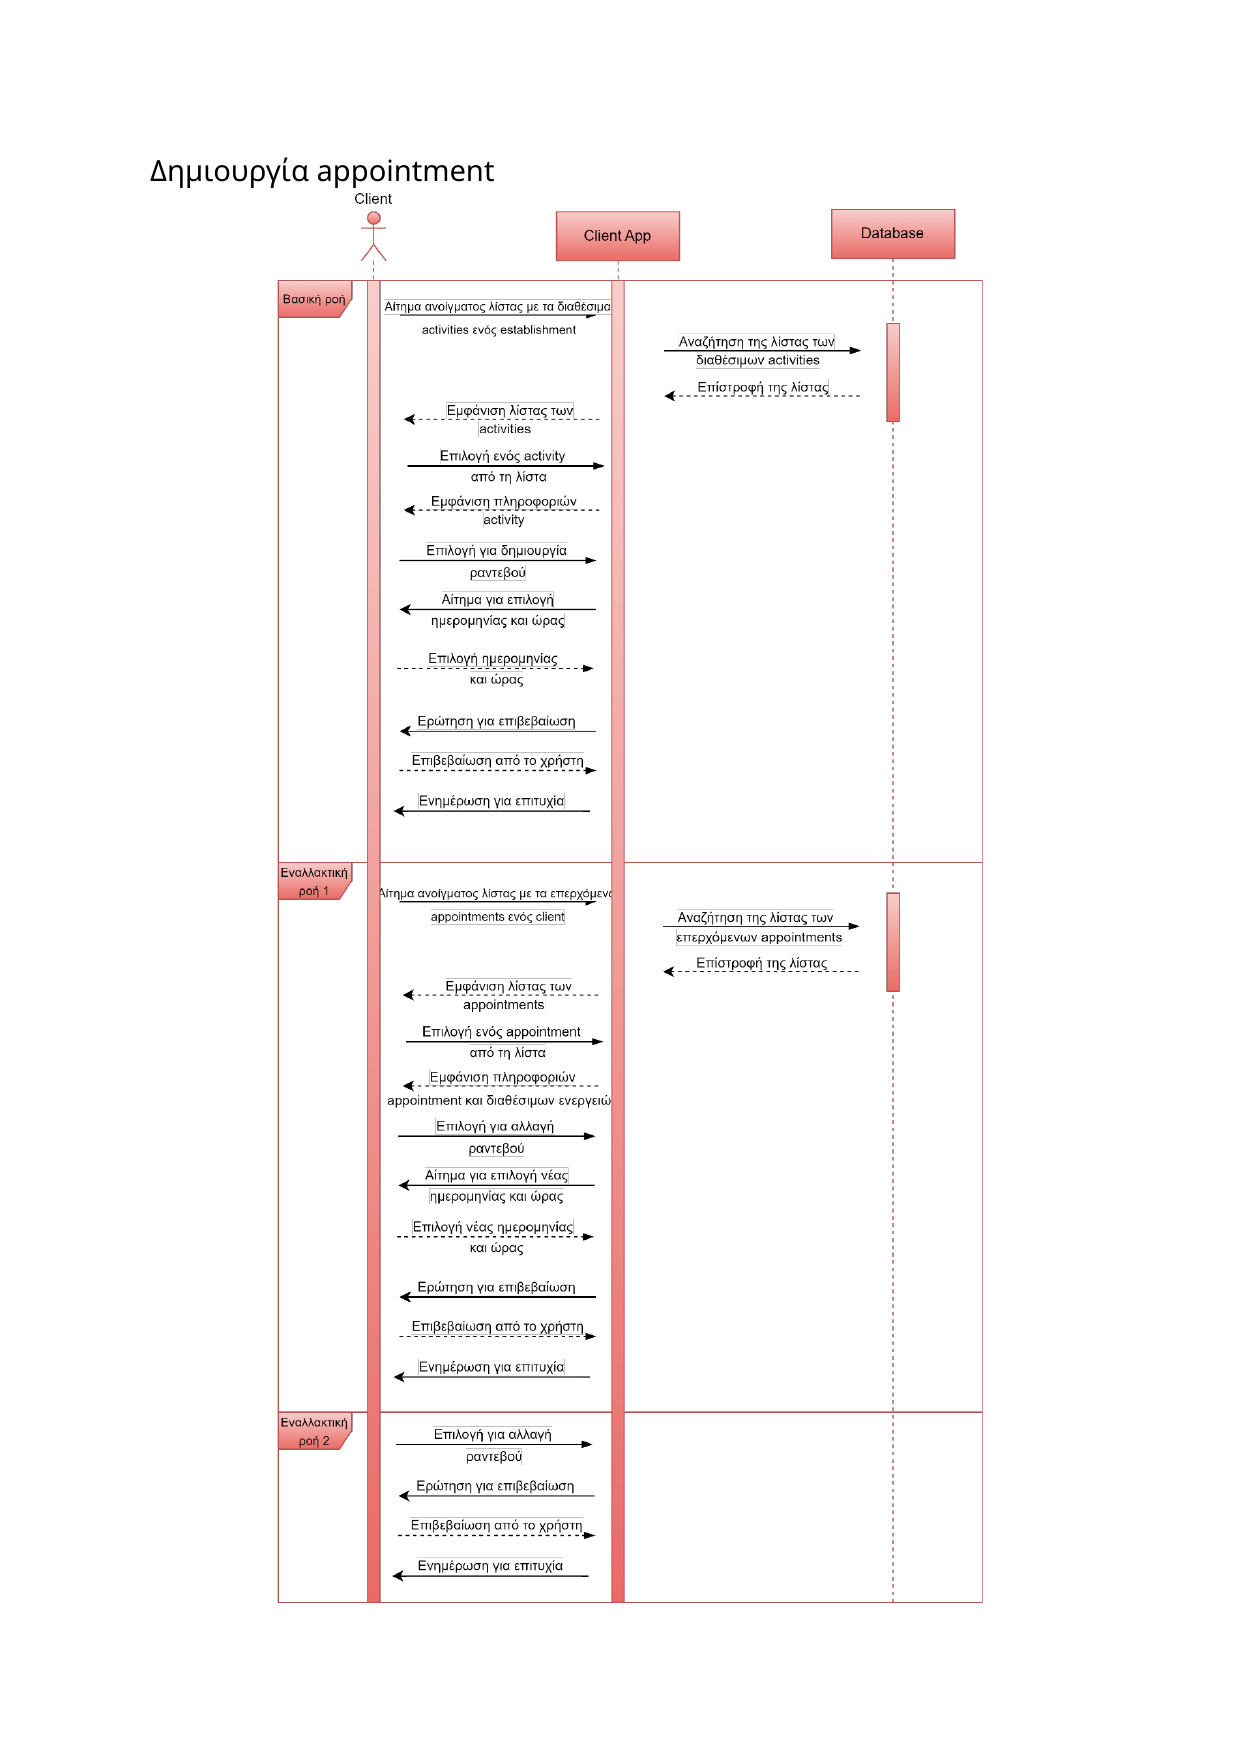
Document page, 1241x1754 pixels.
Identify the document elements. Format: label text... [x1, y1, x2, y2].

picture [277, 191, 983, 1603]
subtitle Δημιουργία appointment [150, 150, 1090, 190]
